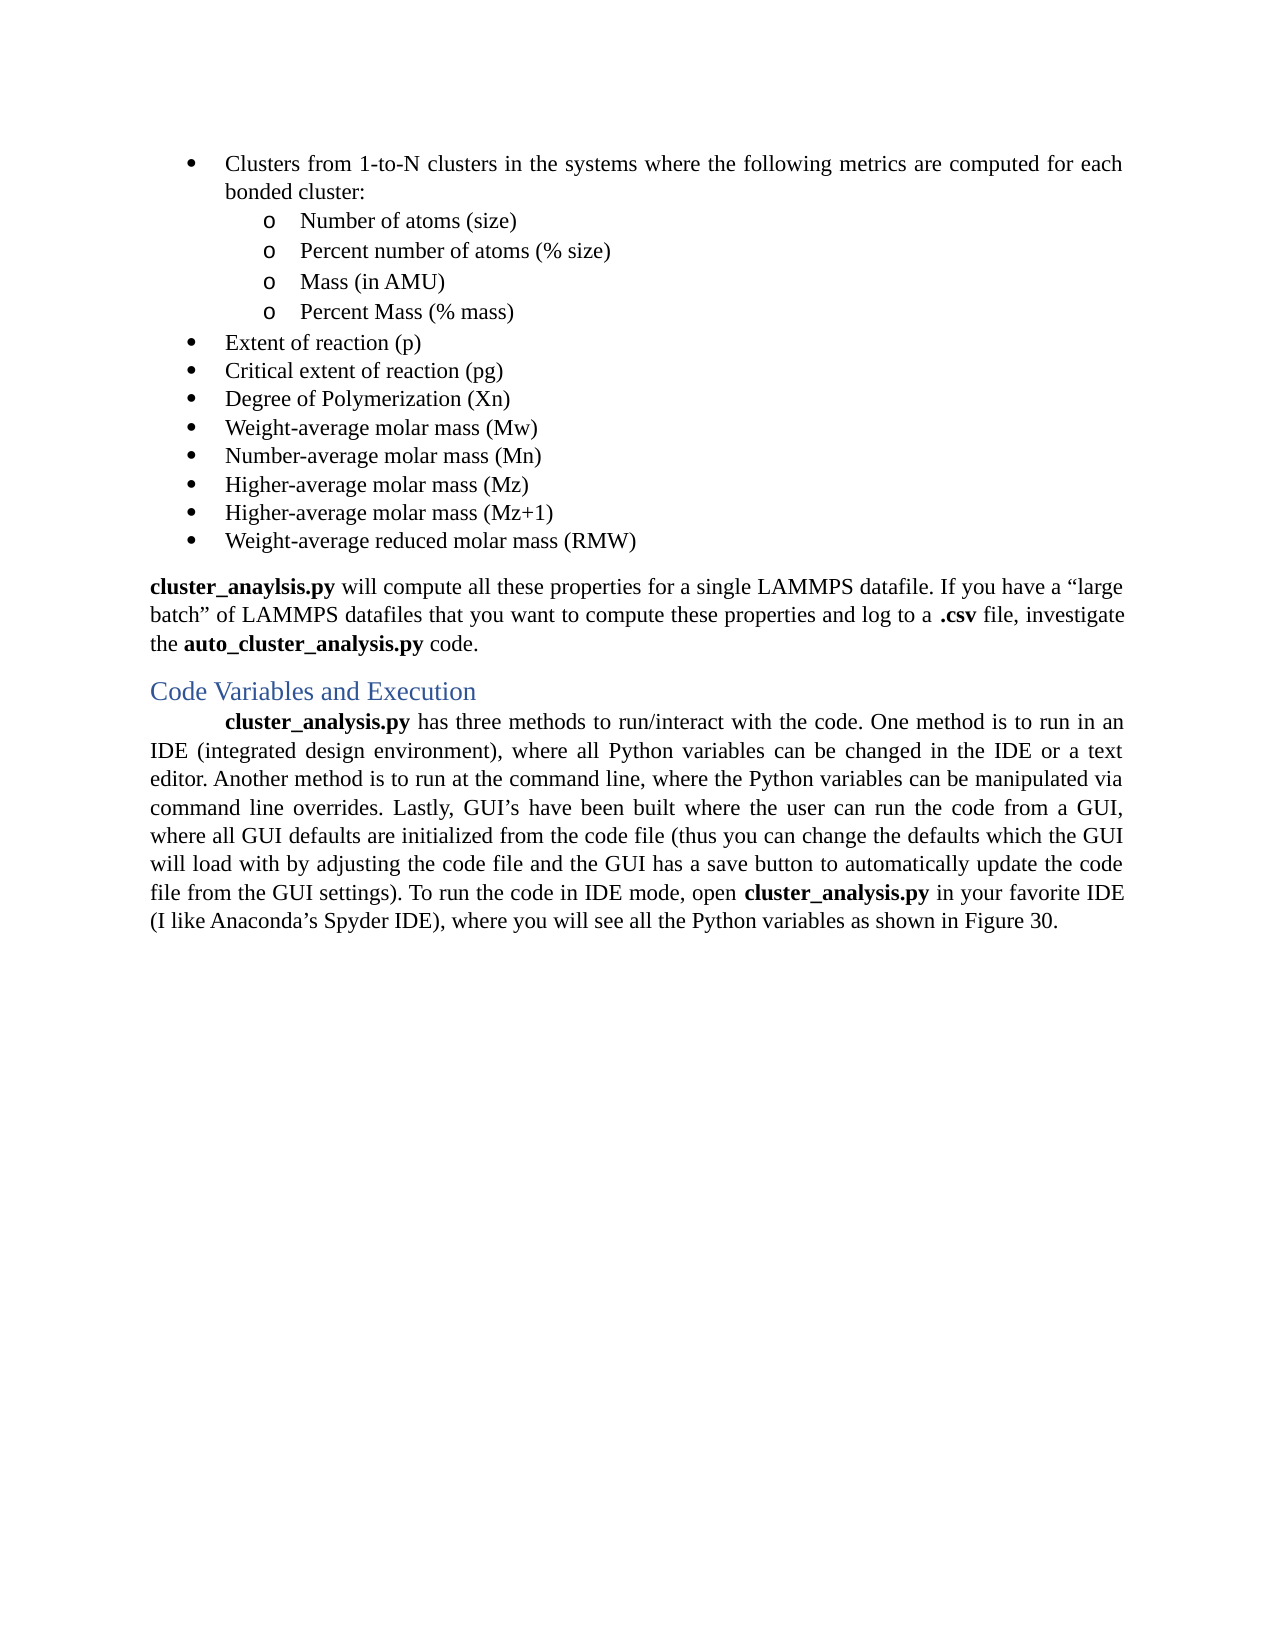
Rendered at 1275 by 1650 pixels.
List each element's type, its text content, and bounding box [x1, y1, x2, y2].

list Weight-average reduced molar mass (RMW) [187, 528, 1125, 554]
subtitle Code Variables and Execution [150, 675, 1125, 706]
list Mass (in AMU) [262, 268, 1125, 296]
list Higher-average molar mass (Mz) [187, 471, 1125, 497]
list Number of atoms (size) [262, 207, 1125, 235]
list Clusters from 1-to-N clusters in the systems where the following metrics are computed for each bonded cluster: [187, 150, 1125, 205]
list Percent number of atoms (% size) [262, 237, 1125, 266]
list Weight-average molar mass (Mw) [187, 414, 1125, 440]
list Critical extent of reaction (pg) [187, 357, 1125, 383]
list Degree of Polymerization (Xn) [187, 385, 1125, 412]
text cluster_analysis.py has three methods to run/interact with the code. One method is to run in an IDE (integrated design environment), where all Python variables can be changed in the IDE or a text editor. Another method is to run at the command line, where the Python variables can be manipulated via command line overrides. Lastly, GUI’s have been built where the user can run the code from a GUI, where all GUI defaults are initialized from the code file (thus you can change the defaults which the GUI will load with by adjusting the code file and the GUI has a save button to automatically update the code file from the GUI settings). To run the code in IDE mode, open cluster_analysis.py in your favorite IDE (I like Anaconda’s Spyder IDE), where you will see all the Python variables as shown in Figure 30. [150, 708, 1125, 934]
list Number-average molar mass (Mn) [187, 442, 1125, 469]
list Percent Mass (% mass) [262, 298, 1125, 326]
list Higher-average molar mass (Mz+1) [187, 499, 1125, 526]
text cluster_anaylsis.py will compute all these properties for a single LAMMPS datafile. If you have a “large batch” of LAMMPS datafiles that you want to compute these properties and log to a .csv file, investigate the auto_cluster_analysis.py code. [150, 573, 1125, 656]
list Extent of reaction (p) [187, 328, 1125, 355]
